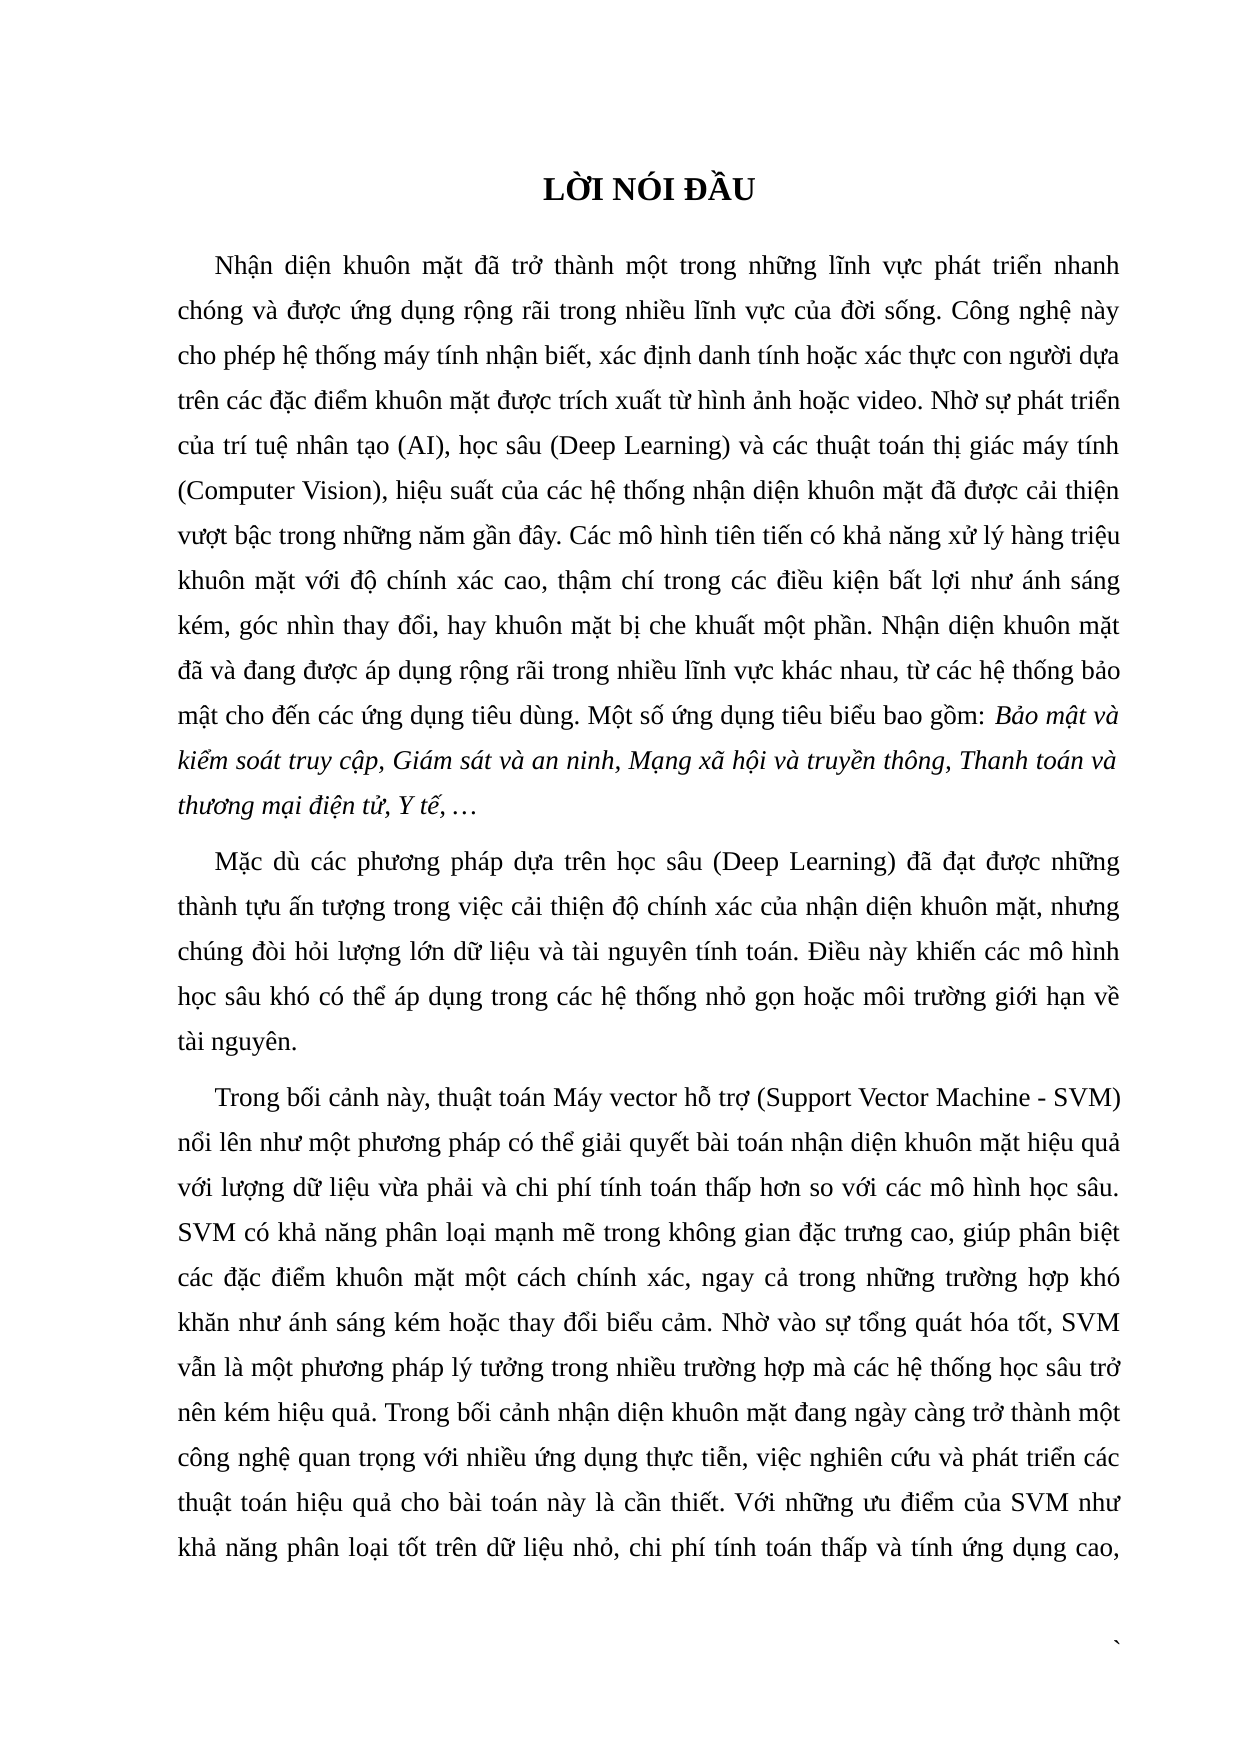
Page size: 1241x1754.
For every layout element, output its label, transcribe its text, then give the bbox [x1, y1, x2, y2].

text Nhận diện khuôn mặt đã trở thành một trong những lĩnh vực phát triển nhanh chóng và được ứng dụng rộng rãi trong nhiều lĩnh vực của đời sống. Công nghệ này cho phép hệ thống máy tính nhận biết, xác định danh tính hoặc xác thực con người dựa trên các đặc điểm khuôn mặt được trích xuất từ hình ảnh hoặc video. Nhờ sự phát triển của trí tuệ nhân tạo (AI), học sâu (Deep Learning) và các thuật toán thị giác máy tính (Computer Vision), hiệu suất của các hệ thống nhận diện khuôn mặt đã được cải thiện vượt bậc trong những năm gần đây. Các mô hình tiên tiến có khả năng xử lý hàng triệu khuôn mặt với độ chính xác cao, thậm chí trong các điều kiện bất lợi như ánh sáng kém, góc nhìn thay đổi, hay khuôn mặt bị che khuất một phần. Nhận diện khuôn mặt đã và đang được áp dụng rộng rãi trong nhiều lĩnh vực khác nhau, từ các hệ thống bảo mật cho đến các ứng dụng tiêu dùng. Một số ứng dụng tiêu biểu bao gồm: Bảo mật và kiểm soát truy cập, Giám sát và an ninh, Mạng xã hội và truyền thông, Thanh toán và thương mại điện tử, Y tế, … [177, 246, 1121, 823]
text Mặc dù các phương pháp dựa trên học sâu (Deep Learning) đã đạt được những thành tựu ấn tượng trong việc cải thiện độ chính xác của nhận diện khuôn mặt, nhưng chúng đòi hỏi lượng lớn dữ liệu và tài nguyên tính toán. Điều này khiến các mô hình học sâu khó có thể áp dụng trong các hệ thống nhỏ gọn hoặc môi trường giới hạn về tài nguyên. [177, 842, 1121, 1059]
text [177, 1078, 1121, 1566]
text LỜI NÓI ĐẦU [177, 151, 1121, 226]
